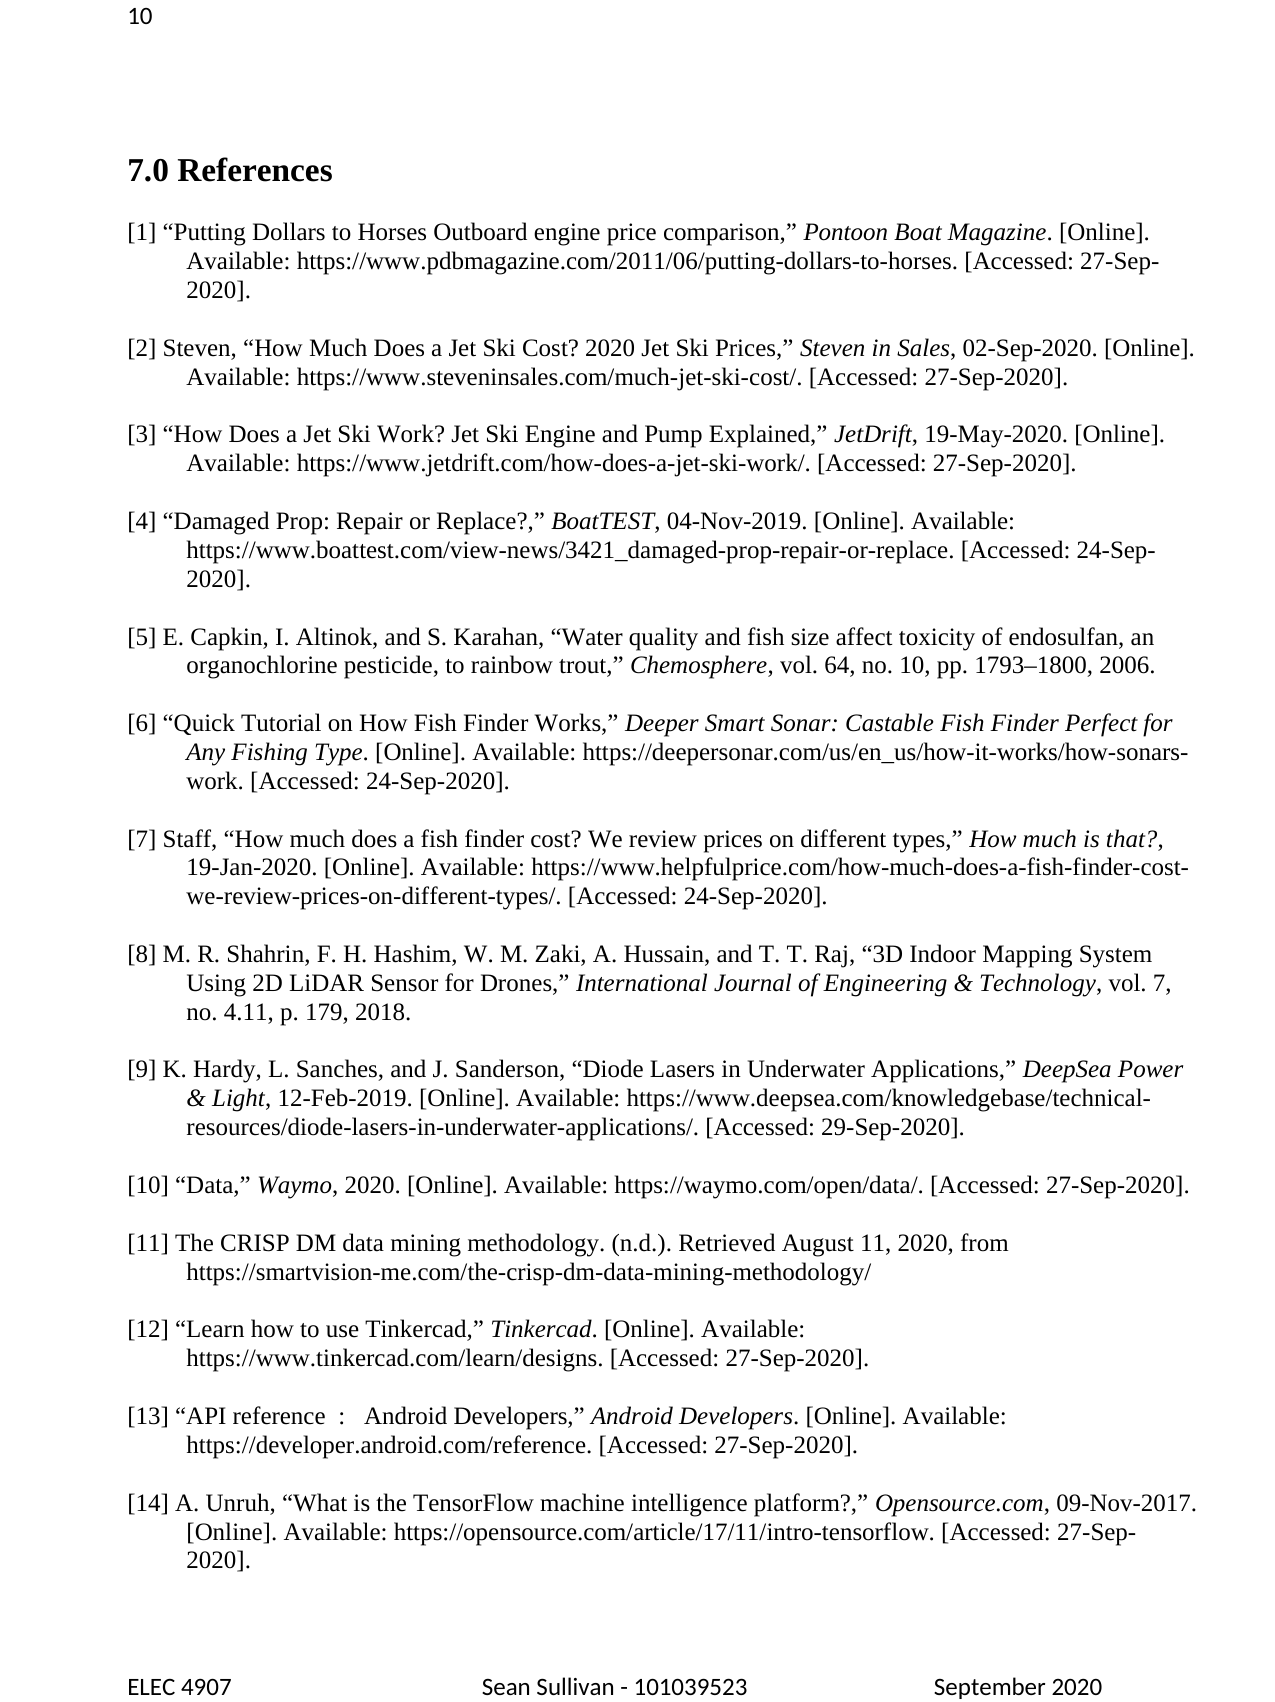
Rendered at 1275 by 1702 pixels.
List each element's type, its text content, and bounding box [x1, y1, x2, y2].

text [1] “Putting Dollars to Horses Outboard engine price comparison,” Pontoon Boat Magazine. [Online]. Available: https://www.pdbmagazine.com/2011/06/putting-dollars-to-horses. [Accessed: 27-Sep-2020]. [127, 217, 1198, 304]
text [9] K. Hardy, L. Sanches, and J. Sanderson, “Diode Lasers in Underwater Applications,” DeepSea Power & Light, 12-Feb-2019. [Online]. Available: https://www.deepsea.com/knowledgebase/technical-resources/diode-lasers-in-underwater-applications/. [Accessed: 29-Sep-2020]. [127, 1054, 1198, 1141]
text [12] “Learn how to use Tinkercad,” Tinkercad. [Online]. Available: https://www.tinkercad.com/learn/designs. [Accessed: 27-Sep-2020]. [127, 1314, 1198, 1372]
text [4] “Damaged Prop: Repair or Replace?,” BoatTEST, 04-Nov-2019. [Online]. Available: https://www.boattest.com/view-news/3421_damaged-prop-repair-or-replace. [Accessed: 24-Sep-2020]. [127, 506, 1198, 592]
text [3] “How Does a Jet Ski Work? Jet Ski Engine and Pump Explained,” JetDrift, 19-May-2020. [Online]. Available: https://www.jetdrift.com/how-does-a-jet-ski-work/. [Accessed: 27-Sep-2020]. [127, 419, 1198, 477]
text [5] E. Capkin, I. Altinok, and S. Karahan, “Water quality and fish size affect toxicity of endosulfan, an organochlorine pesticide, to rainbow trout,” Chemosphere, vol. 64, no. 10, pp. 1793–1800, 2006. [127, 622, 1198, 679]
text [7] Staff, “How much does a fish finder cost? We review prices on different types,” How much is that?, 19-Jan-2020. [Online]. Available: https://www.helpfulprice.com/how-much-does-a-fish-finder-cost-we-review-prices-on-different-types/. [Accessed: 24-Sep-2020]. [127, 824, 1198, 910]
text [11] The CRISP DM data mining methodology. (n.d.). Retrieved August 11, 2020, from https://smartvision-me.com/the-crisp-dm-data-mining-methodology/ [871, 1228, 1198, 1285]
text [13] “API reference : Android Developers,” Android Developers. [Online]. Available: https://developer.android.com/reference. [Accessed: 27-Sep-2020]. [127, 1401, 1198, 1459]
text [8] M. R. Shahrin, F. H. Hashim, W. M. Zaki, A. Hussain, and T. T. Raj, “3D Indoor Mapping System Using 2D LiDAR Sensor for Drones,” International Journal of Engineering & Technology, vol. 7, no. 4.11, p. 179, 2018. [127, 939, 1198, 1025]
text [2] Steven, “How Much Does a Jet Ski Cost? 2020 Jet Ski Prices,” Steven in Sales, 02-Sep-2020. [Online]. Available: https://www.steveninsales.com/much-jet-ski-cost/. [Accessed: 27-Sep-2020]. [127, 333, 1198, 390]
subtitle 7.0 References [127, 150, 1198, 188]
text [6] “Quick Tutorial on How Fish Finder Works,” Deeper Smart Sonar: Castable Fish Finder Perfect for Any Fishing Type. [Online]. Available: https://deepersonar.com/us/en_us/how-it-works/how-sonars-work. [Accessed: 24-Sep-2020]. [127, 708, 1198, 794]
text [10] “Data,” Waymo, 2020. [Online]. Available: https://waymo.com/open/data/. [Accessed: 27-Sep-2020]. [127, 1170, 1198, 1199]
text [14] A. Unruh, “What is the TensorFlow machine intelligence platform?,” Opensource.com, 09-Nov-2017. [Online]. Available: https://opensource.com/article/17/11/intro-tensorflow. [Accessed: 27-Sep-2020]. [127, 1488, 1198, 1574]
